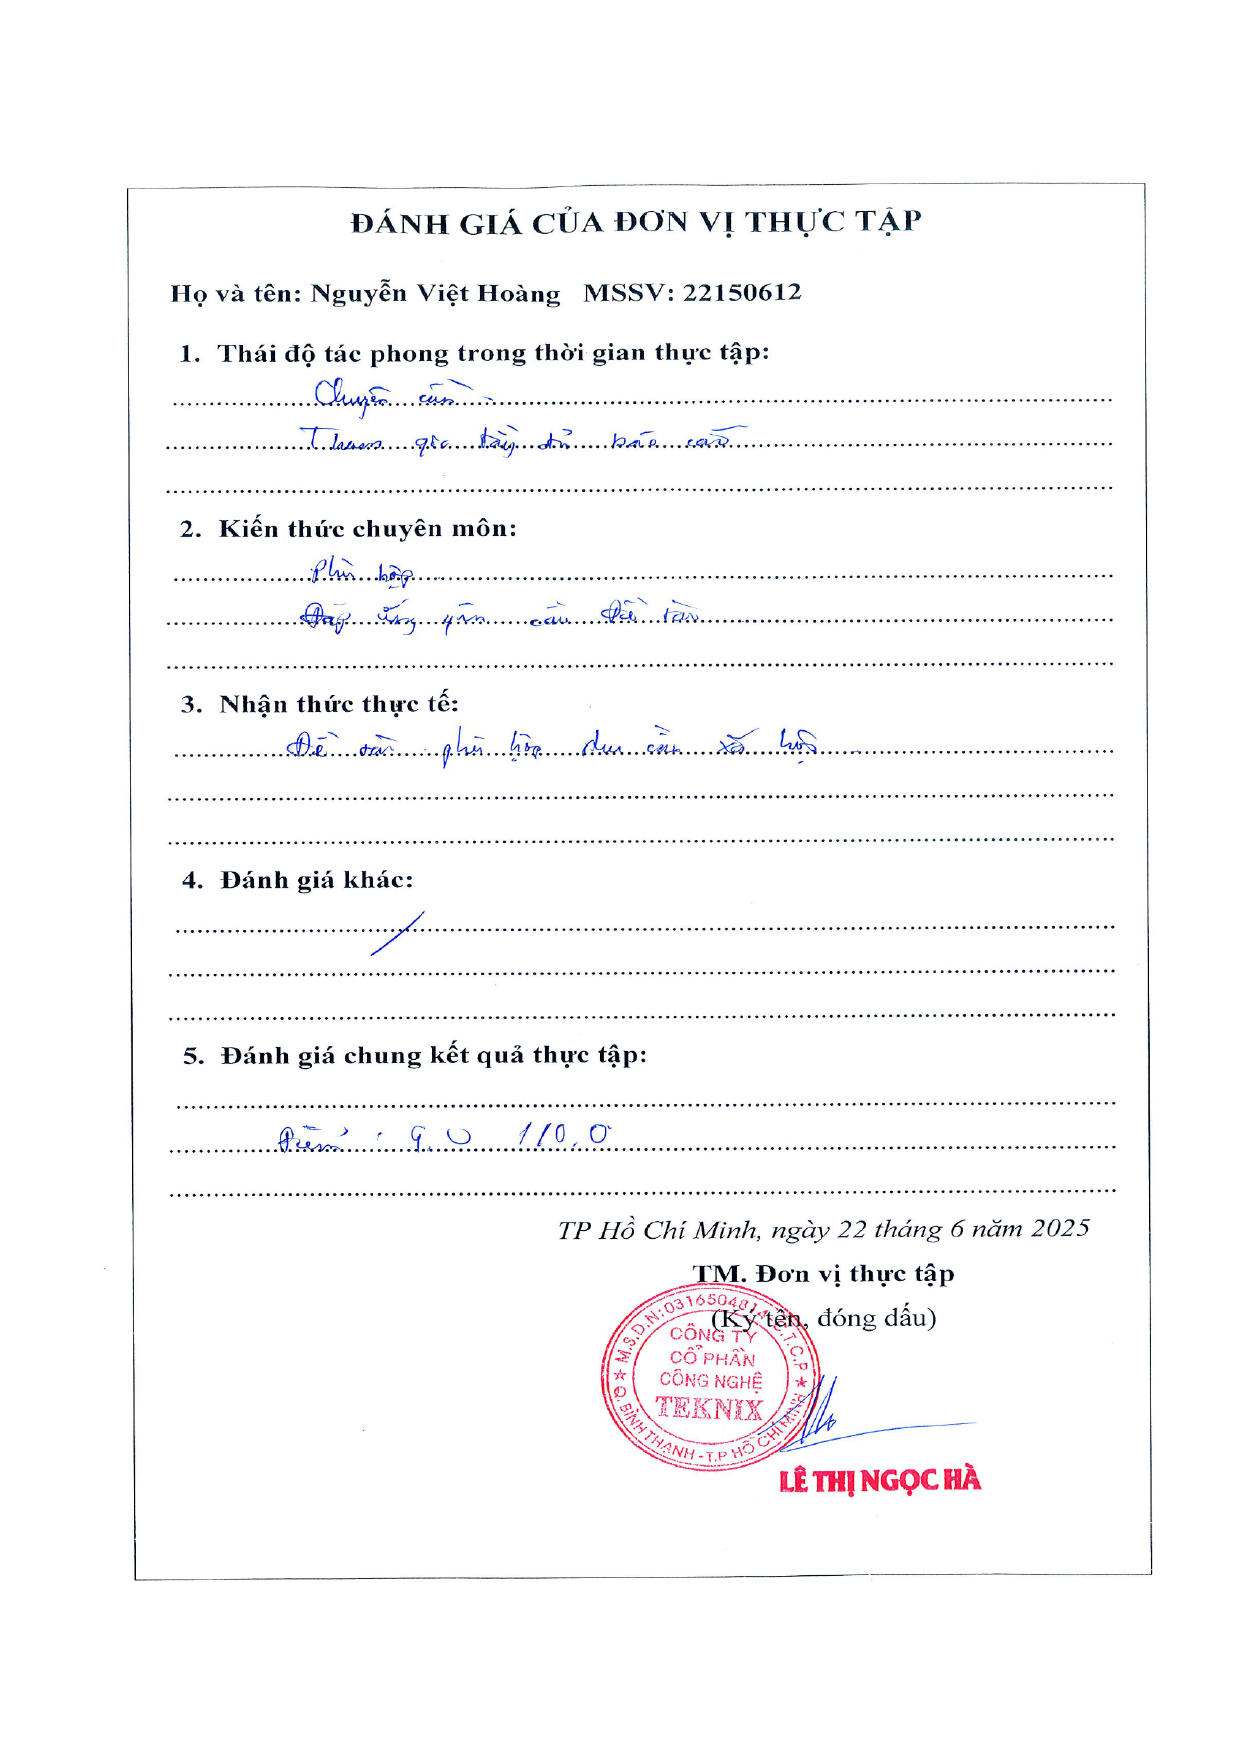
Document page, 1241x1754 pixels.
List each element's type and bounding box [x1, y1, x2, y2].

picture [90, 150, 1171, 1602]
